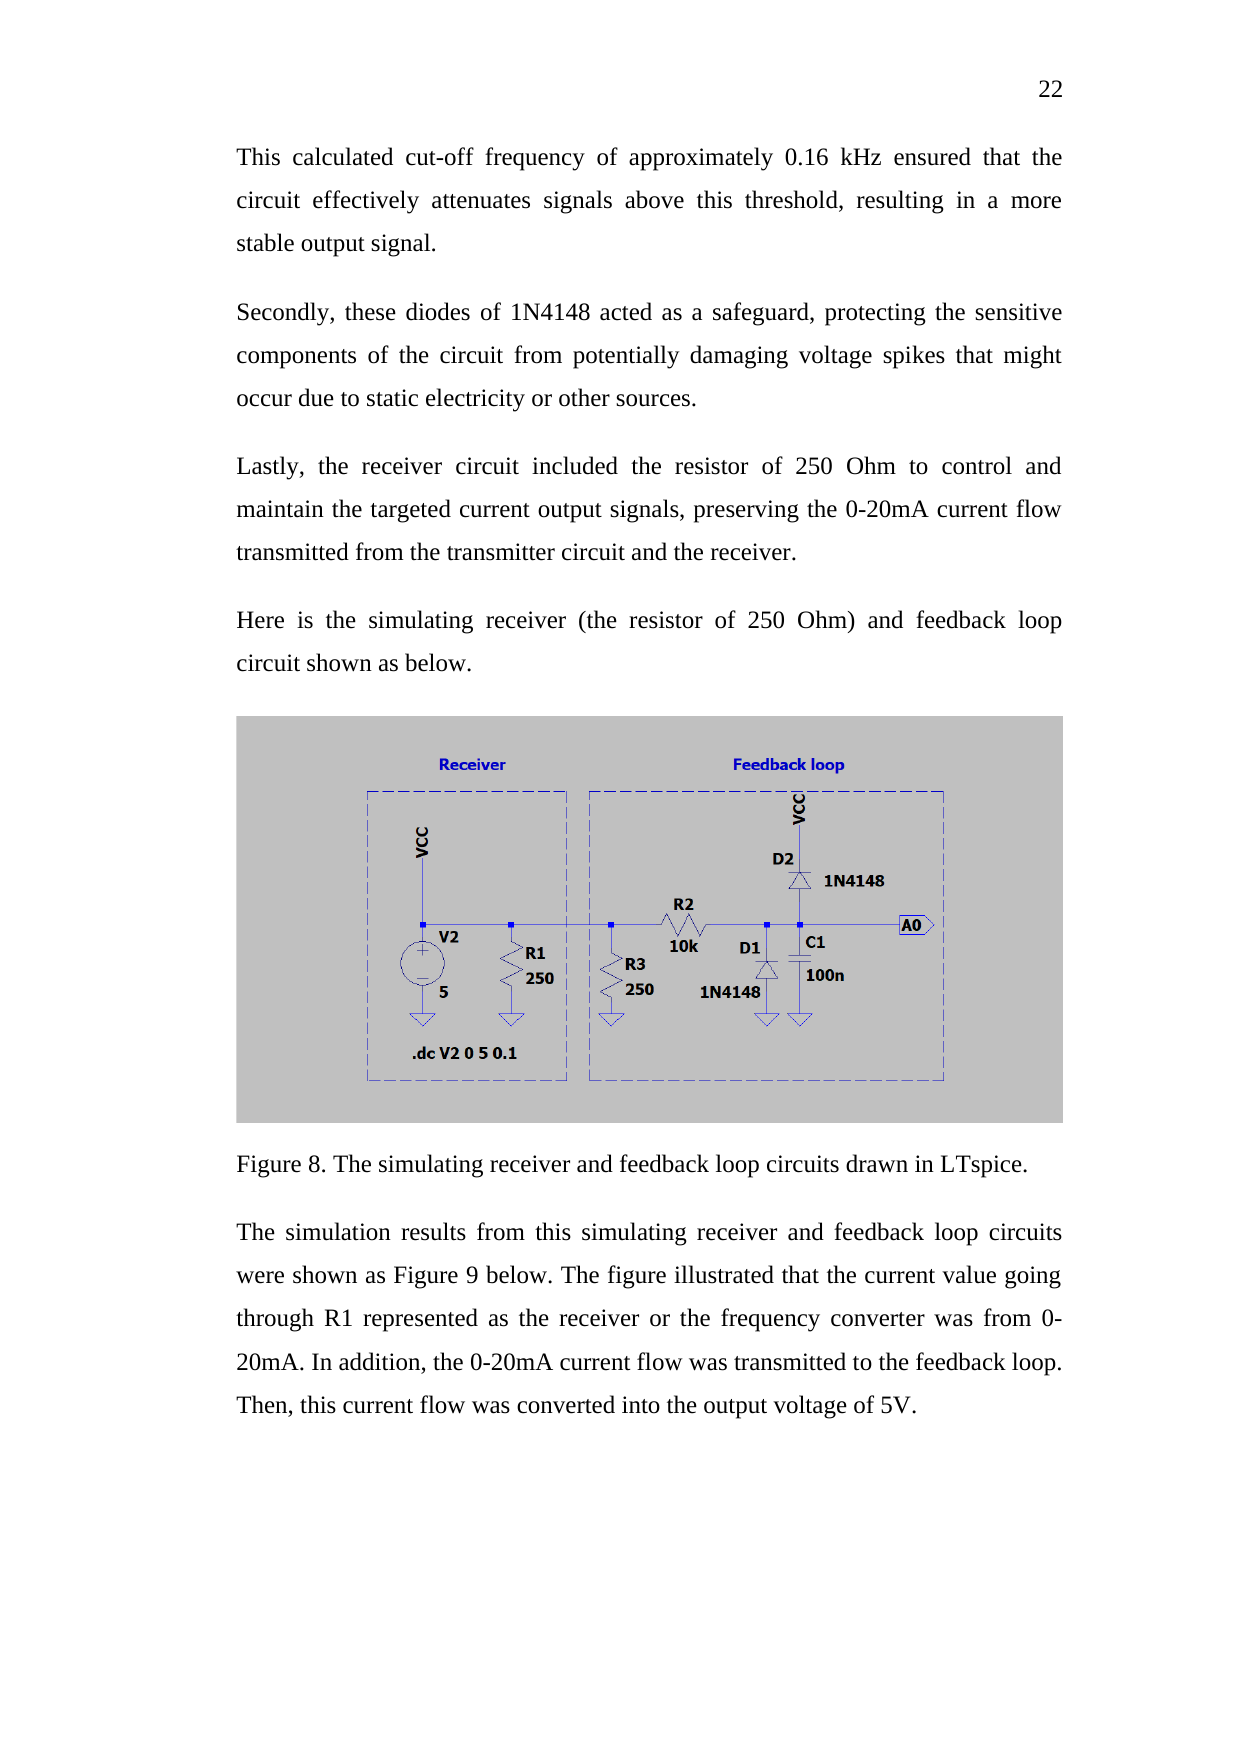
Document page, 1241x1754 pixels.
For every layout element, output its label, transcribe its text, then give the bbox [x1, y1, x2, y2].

text Secondly, these diodes of 1N4148 acted as a safeguard, protecting the sensitive components of the circuit from potentially damaging voltage spikes that might occur due to static electricity or other sources. [236, 297, 1063, 412]
text Figure 8. The simulating receiver and feedback loop circuits drawn in LTspice. [236, 1149, 1063, 1178]
text This calculated cut-off frequency of approximately 0.16 kHz ensured that the circuit effectively attenuates signals above this threshold, resulting in a more stable output signal. [236, 142, 1063, 257]
text Lastly, the receiver circuit included the resistor of 250 Ohm to control and maintain the targeted current output signals, preserving the 0-20mA current flow transmitted from the transmitter circuit and the receiver. [236, 451, 1063, 566]
text Here is the simulating receiver (the resistor of 250 Ohm) and feedback loop circuit shown as below. [236, 605, 1063, 677]
text The simulation results from this simulating receiver and feedback loop circuits were shown as Figure 9 below. The figure illustrated that the current value going through R1 represented as the receiver or the frequency converter was from 0-20mA. In addition, the 0-20mA current flow was transmitted to the feedback loop. Then, this current flow was converted into the output voltage of 5V. [236, 1217, 1063, 1418]
picture [236, 716, 1063, 1123]
